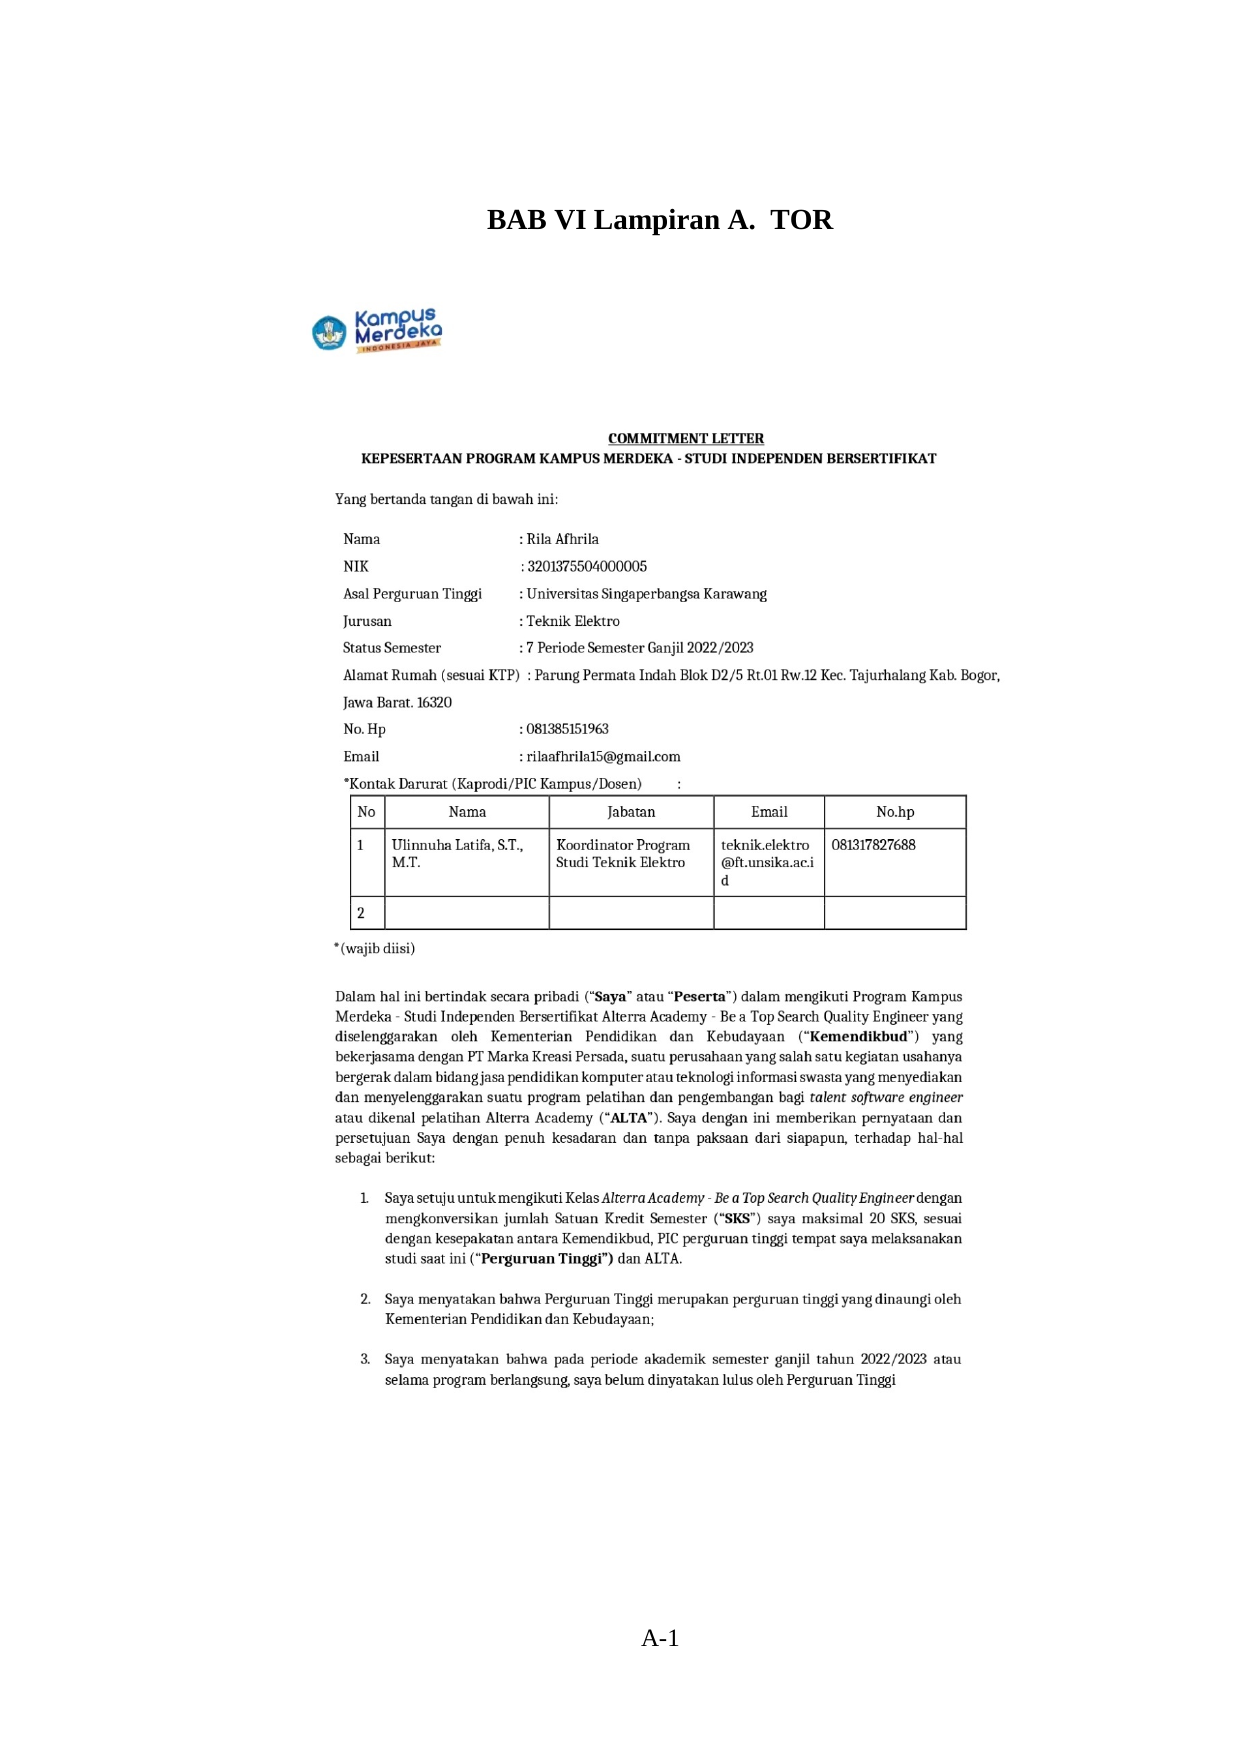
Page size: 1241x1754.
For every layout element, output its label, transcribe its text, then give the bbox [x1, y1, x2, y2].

subtitle BAB VI Lampiran A. TOR [362, 202, 959, 236]
picture [235, 269, 1062, 1439]
